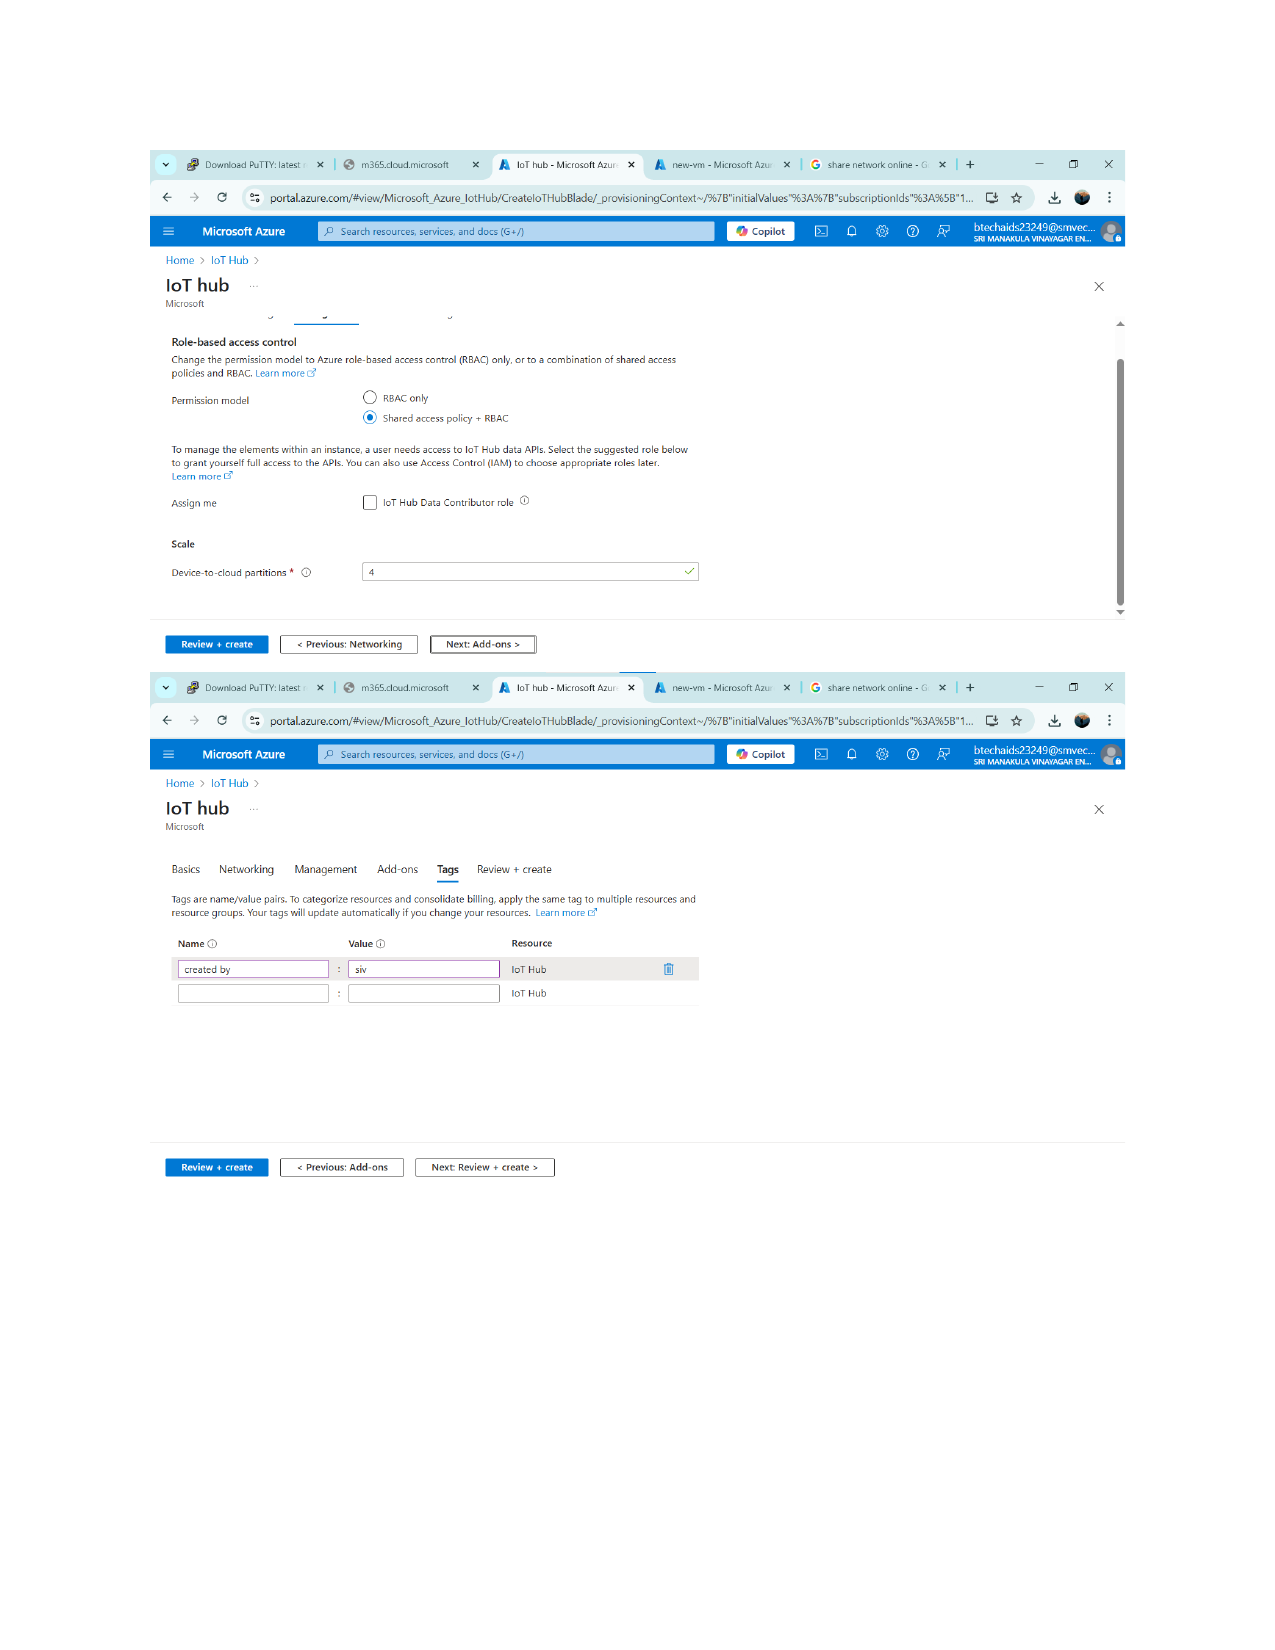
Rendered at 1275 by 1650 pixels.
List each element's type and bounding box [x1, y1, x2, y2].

picture [150, 672, 1125, 1191]
picture [150, 150, 1125, 668]
